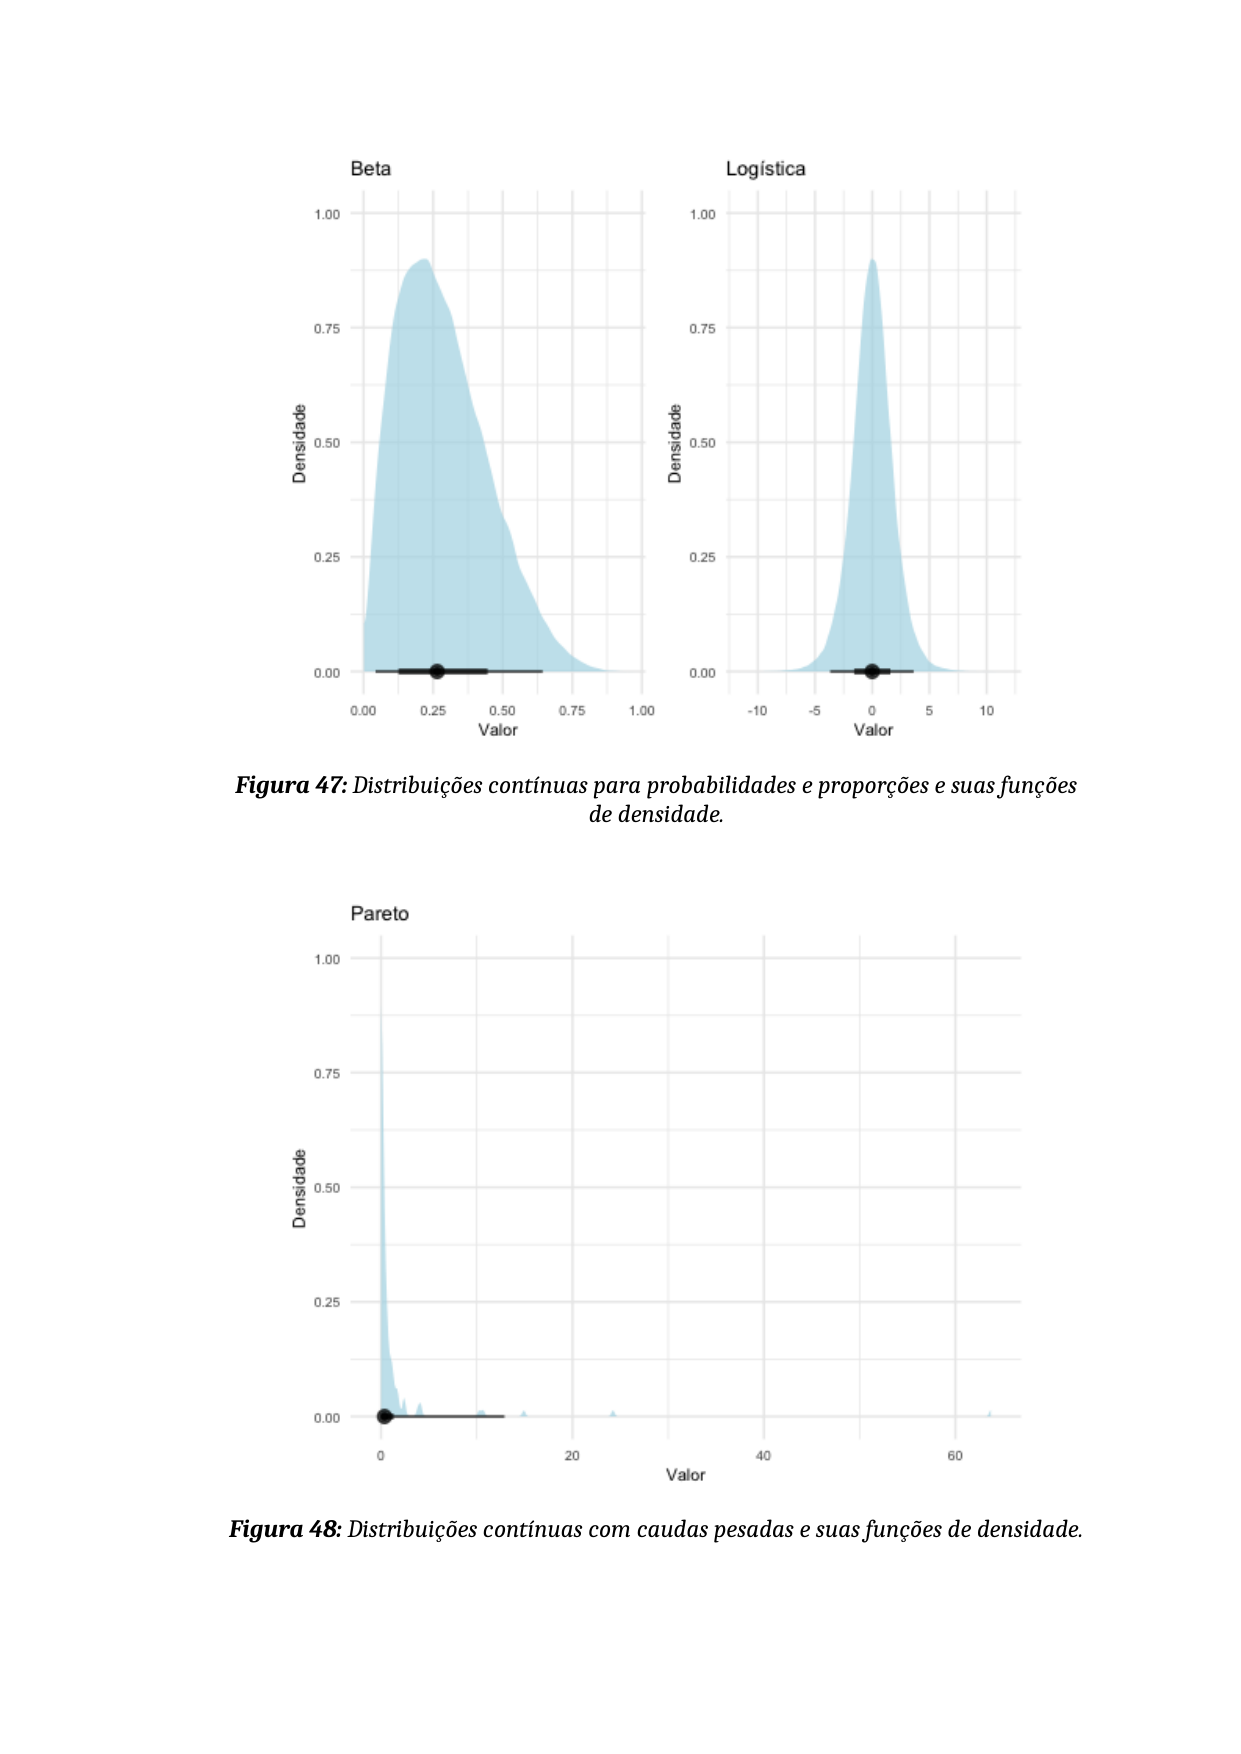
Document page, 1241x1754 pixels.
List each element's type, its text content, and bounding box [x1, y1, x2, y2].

picture [282, 894, 1033, 1495]
text Figura : Distribuições contínuas com caudas pesadas e suas funções de densidade. [225, 1515, 1090, 1544]
picture [282, 150, 1033, 750]
text Figura : Distribuições contínuas para probabilidades e proporções e suas funções de densidade. [225, 771, 1090, 828]
